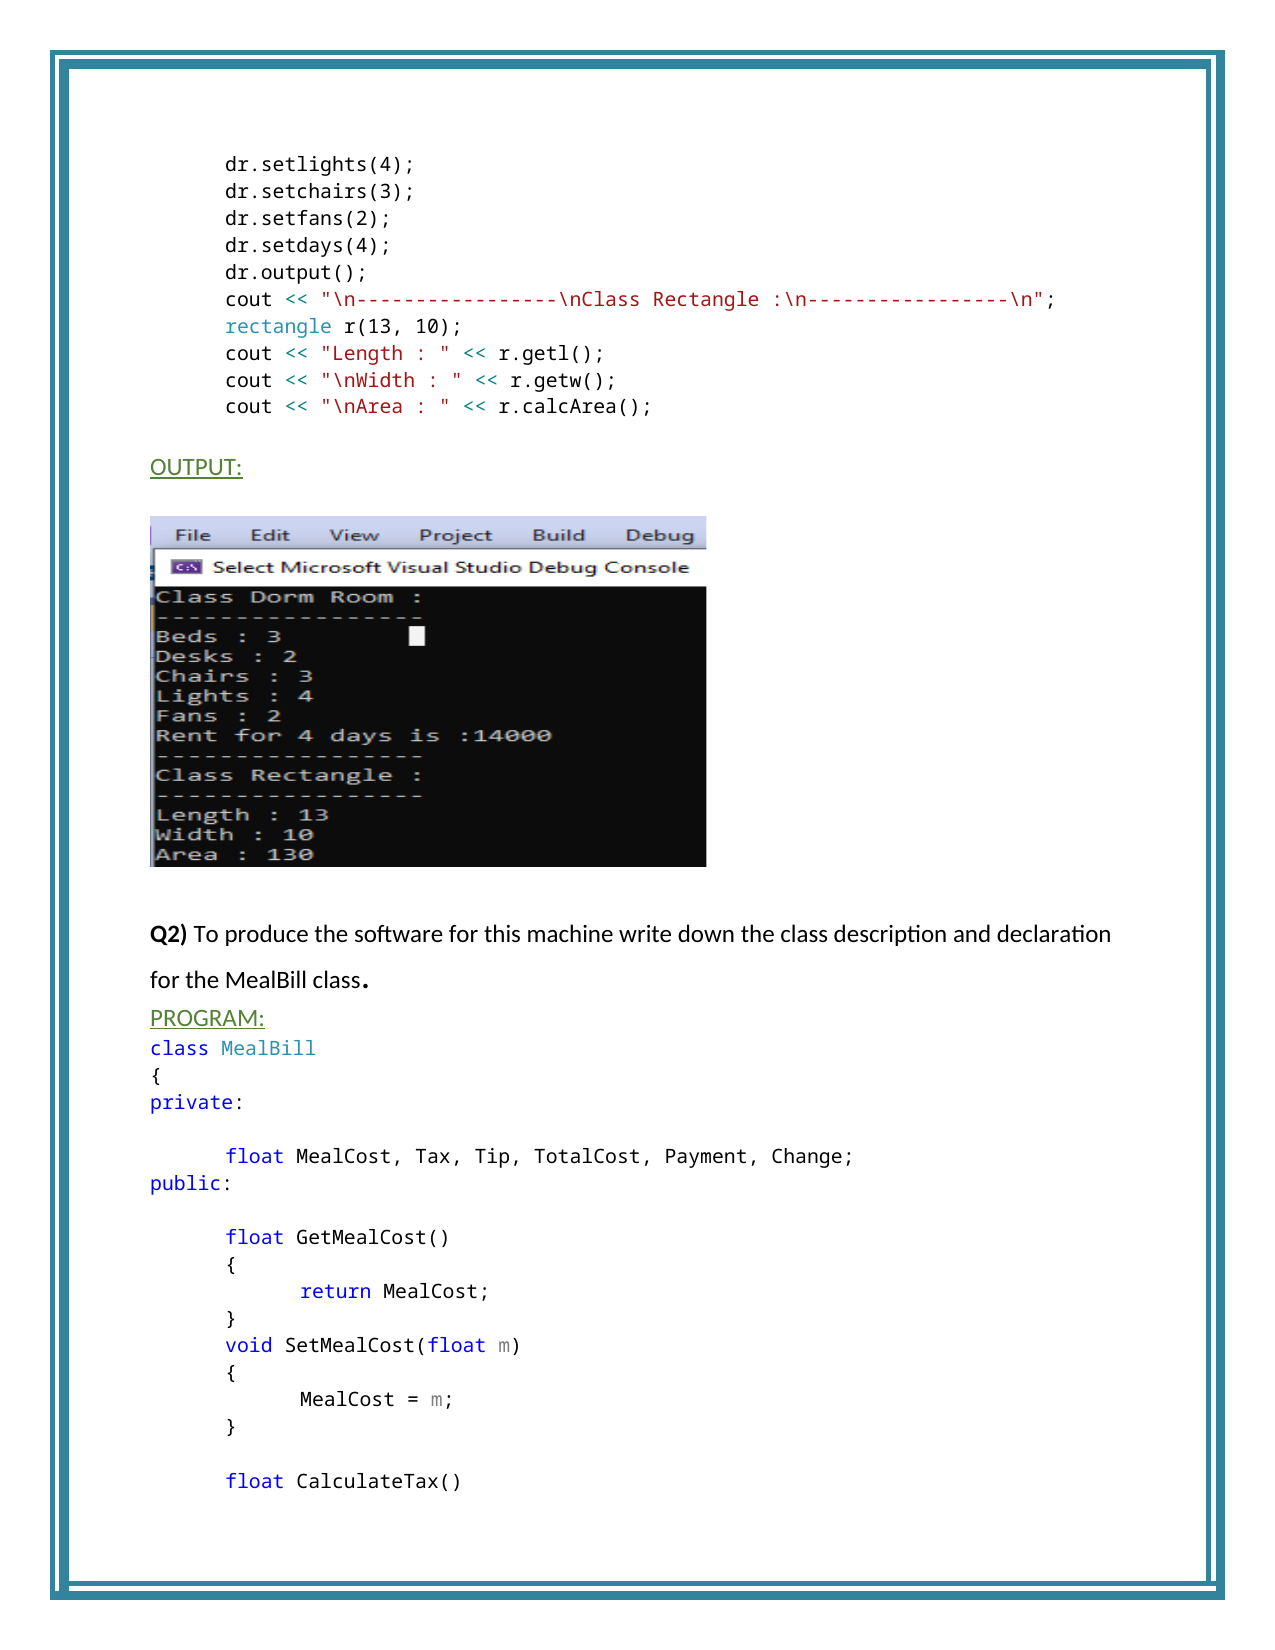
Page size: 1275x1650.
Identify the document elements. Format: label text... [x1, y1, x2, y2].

text float CalculateTax() [150, 1467, 1125, 1494]
text dr.setlights(4); [150, 150, 1125, 177]
text cout << "\n-----------------\nClass Rectangle :\n-----------------\n"; [150, 285, 1125, 312]
text float GetMealCost() [150, 1223, 1125, 1250]
text dr.setchairs(3); [150, 177, 1125, 204]
text class MealBill [150, 1034, 1125, 1062]
text { [150, 1250, 1125, 1277]
text cout << "\nArea : " << r.calcArea(); [150, 393, 1125, 420]
text } [150, 1412, 1125, 1439]
text OUTPUT: [150, 451, 1125, 481]
text rectangle r(13, 10); [150, 312, 1125, 339]
text return MealCost; [150, 1277, 1125, 1304]
text void SetMealCost(float m) [150, 1331, 1125, 1358]
text Q2) To produce the software for this machine write down the class description and declaration for the MealBill class. [150, 918, 1125, 998]
text dr.output(); [150, 258, 1125, 285]
text cout << "Length : " << r.getl(); [150, 339, 1125, 366]
text { [150, 1062, 1125, 1088]
text float MealCost, Tax, Tip, TotalCost, Payment, Change; [150, 1142, 1125, 1169]
text cout << "\nWidth : " << r.getw(); [150, 366, 1125, 393]
text PROGRAM: [150, 1002, 1125, 1032]
text MealCost = m; [150, 1385, 1125, 1412]
text } [150, 1304, 1125, 1331]
text dr.setfans(2); [150, 204, 1125, 231]
text dr.setdays(4); [150, 231, 1125, 258]
text { [150, 1358, 1125, 1385]
text public: [150, 1169, 1125, 1196]
picture [150, 516, 707, 867]
text private: [150, 1088, 1125, 1116]
